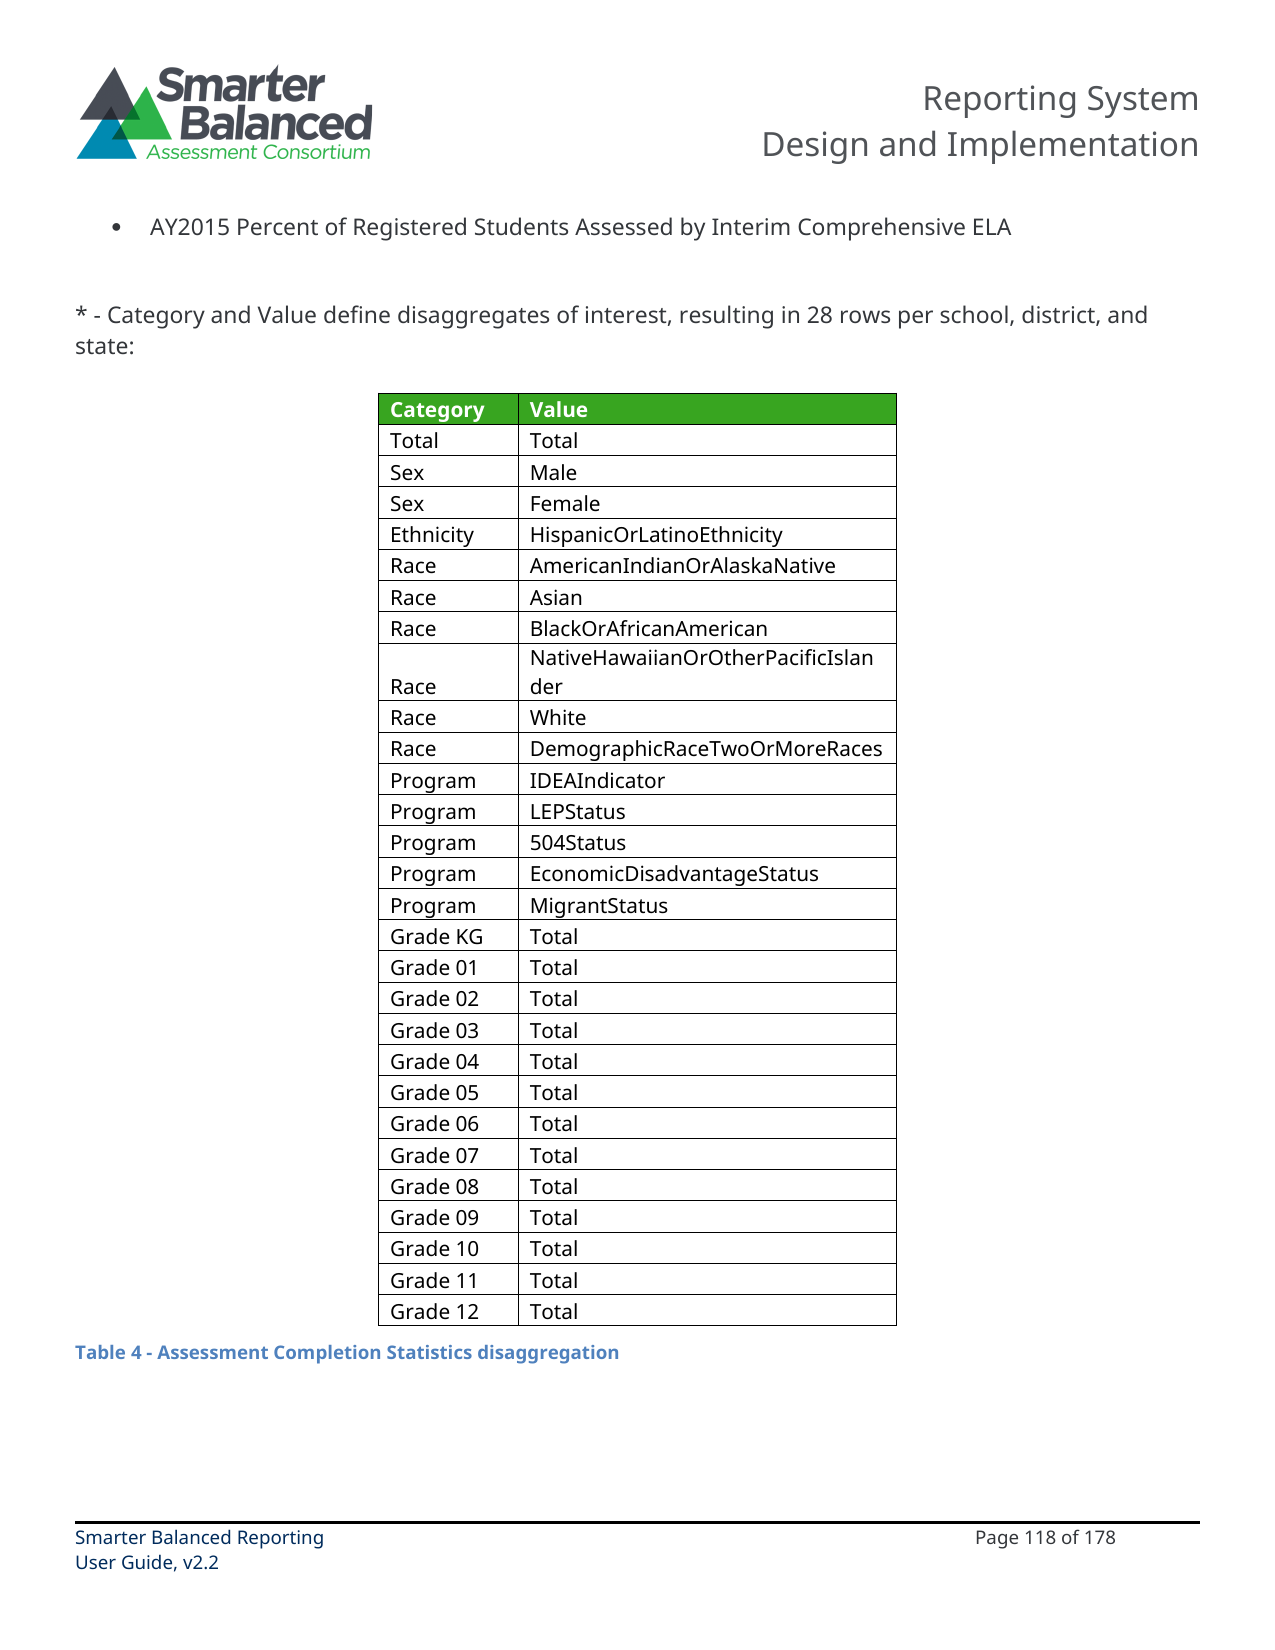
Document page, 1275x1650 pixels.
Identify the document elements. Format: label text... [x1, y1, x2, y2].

list AY2015 Percent of Registered Students Assessed by Interim Comprehensive ELA [112, 211, 1200, 242]
table_cell Race [379, 733, 518, 763]
table_cell Grade 09 [379, 1201, 518, 1232]
table_cell Total [519, 1201, 896, 1232]
table_cell Grade 03 [379, 1014, 518, 1044]
table_cell Program [379, 858, 518, 888]
table_cell Total [379, 425, 518, 455]
text * - Category and Value define disaggregates of interest, resulting in 28 rows per school, district, and state: [75, 299, 1200, 361]
table_cell Total [519, 983, 896, 1013]
table_cell Male [519, 456, 896, 486]
table_cell MigrantStatus [519, 889, 896, 919]
table_cell Total [519, 951, 896, 982]
table_cell Grade 08 [379, 1170, 518, 1200]
table_cell Total [519, 920, 896, 950]
table_cell Total [519, 1139, 896, 1169]
table_cell Total [519, 1045, 896, 1075]
table_cell Grade 07 [379, 1139, 518, 1169]
table_cell DemographicRaceTwoOrMoreRaces [519, 733, 896, 763]
table_cell LEPStatus [519, 795, 896, 825]
table_cell Grade 10 [379, 1233, 518, 1263]
table_cell Race [379, 612, 518, 642]
table_cell Grade 02 [379, 983, 518, 1013]
table_cell Sex [379, 456, 518, 486]
table_cell Race [379, 581, 518, 611]
table_cell Sex [379, 487, 518, 517]
table_cell 504Status [519, 826, 896, 857]
table_cell Grade 05 [379, 1076, 518, 1107]
table_cell Grade KG [379, 920, 518, 950]
table_cell Race [379, 701, 518, 732]
table_cell Total [519, 425, 896, 455]
table_cell BlackOrAfricanAmerican [519, 612, 896, 642]
table_cell NativeHawaiianOrOtherPacificIslander [519, 644, 896, 700]
table_cell Grade 01 [379, 951, 518, 982]
table_cell Grade 11 [379, 1264, 518, 1294]
table_cell HispanicOrLatinoEthnicity [519, 519, 896, 549]
table_cell EconomicDisadvantageStatus [519, 858, 896, 888]
table_cell Total [519, 1233, 896, 1263]
table_cell Race [379, 644, 518, 700]
table_cell Grade 06 [379, 1108, 518, 1138]
table_cell IDEAIndicator [519, 764, 896, 794]
table_cell Program [379, 795, 518, 825]
table_header Value [519, 394, 896, 424]
table_cell Ethnicity [379, 519, 518, 549]
table_cell Asian [519, 581, 896, 611]
table_cell Total [519, 1076, 896, 1107]
table_cell Program [379, 826, 518, 857]
table_cell Grade 04 [379, 1045, 518, 1075]
table_cell Female [519, 487, 896, 517]
table_cell Total [519, 1295, 896, 1325]
table_cell Grade 12 [379, 1295, 518, 1325]
table_cell Race [379, 550, 518, 580]
table_header Category [379, 394, 518, 424]
table_cell Total [519, 1170, 896, 1200]
picture [76, 64, 373, 159]
table_cell Total [519, 1264, 896, 1294]
table_cell AmericanIndianOrAlaskaNative [519, 550, 896, 580]
table_cell Total [519, 1014, 896, 1044]
table_cell Program [379, 889, 518, 919]
table_cell Total [519, 1108, 896, 1138]
table_cell Program [379, 764, 518, 794]
table_cell White [519, 701, 896, 732]
